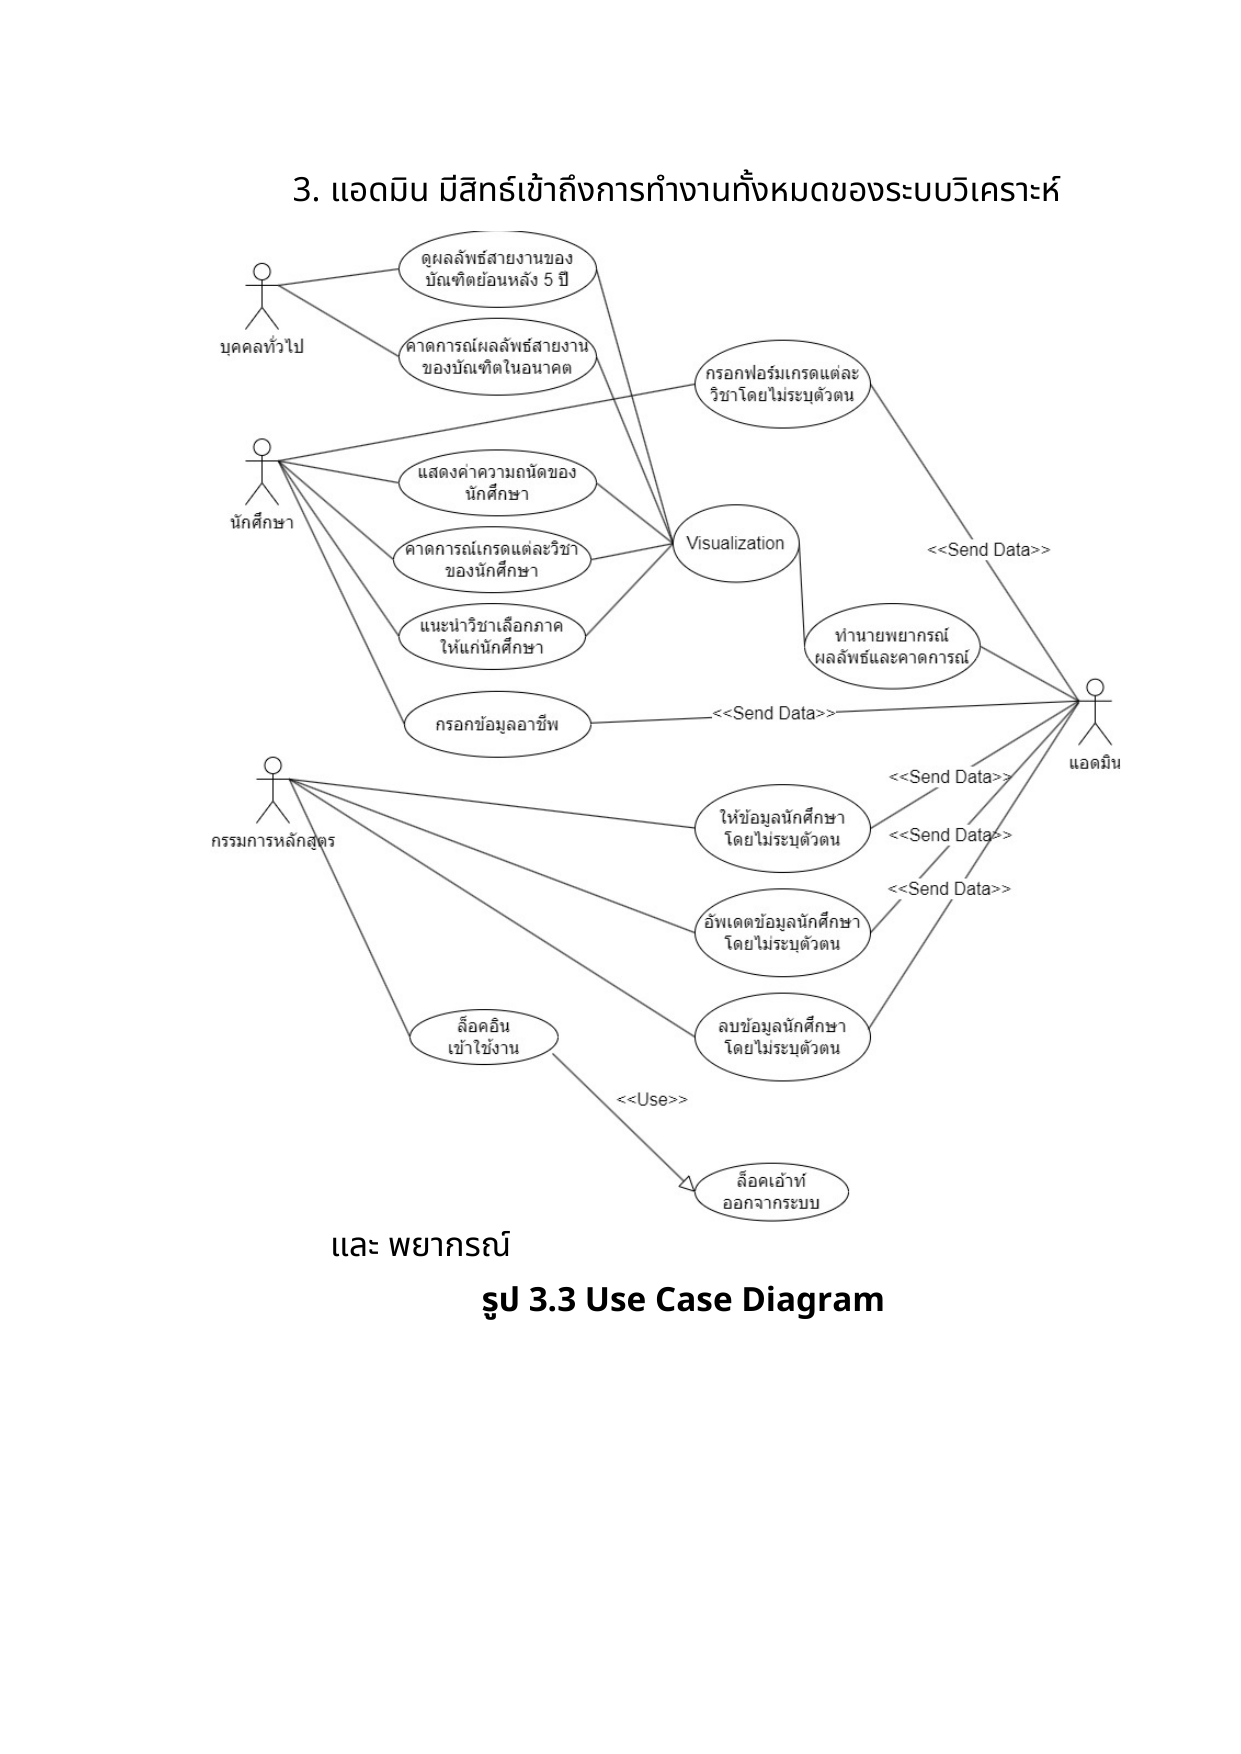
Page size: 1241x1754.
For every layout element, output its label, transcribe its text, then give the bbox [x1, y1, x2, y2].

list แอดมิน มีสิทธ์เข้าถึงการทำงานทั้งหมดของระบบวิเคราะห์ และ พยากรณ์ [292, 166, 1090, 231]
list รูป 3.3 Use Case Diagram [277, 1276, 1090, 1326]
list แอดมิน มีสิทธ์เข้าถึงการทำงานทั้งหมดของระบบวิเคราะห์ และ พยากรณ์ [292, 1222, 1090, 1272]
picture [210, 231, 1121, 1222]
